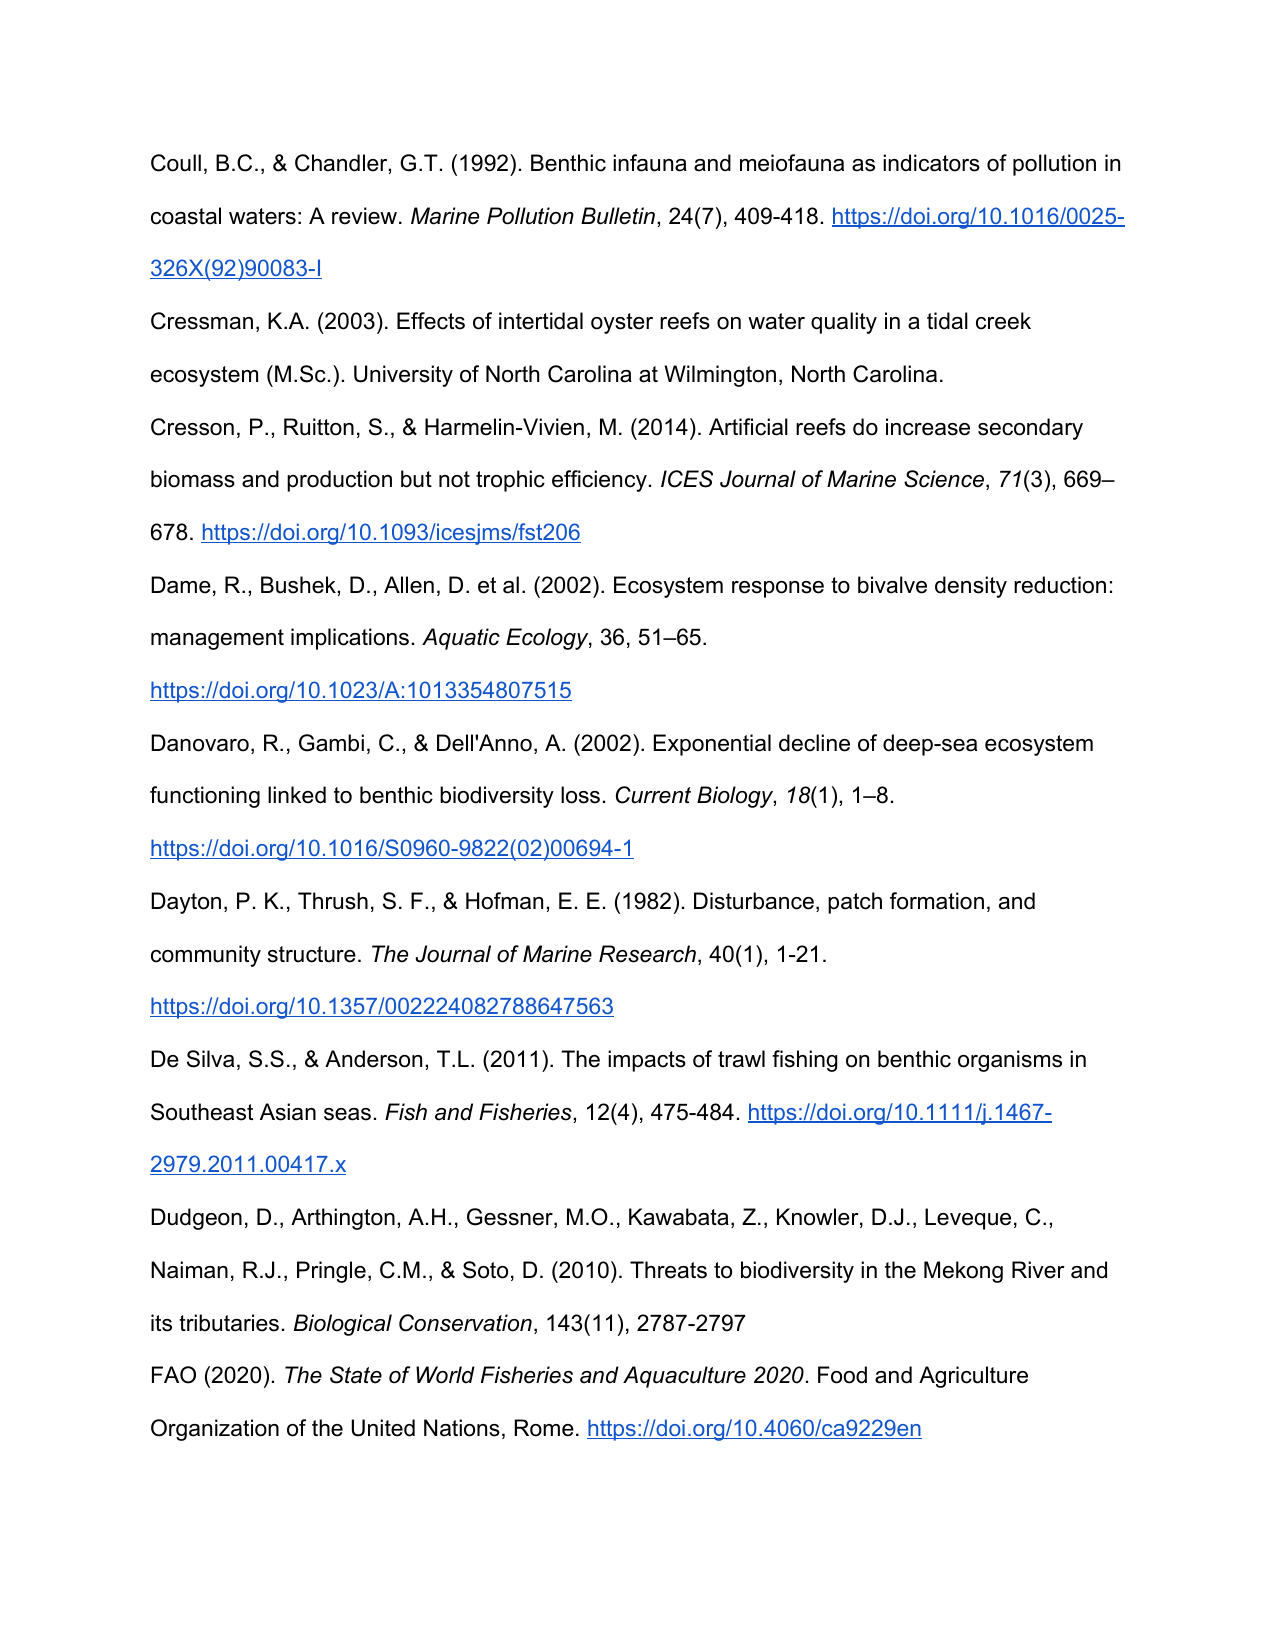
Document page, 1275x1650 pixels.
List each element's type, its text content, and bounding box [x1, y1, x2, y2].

text Cresson, P., Ruitton, S., & Harmelin-Vivien, M. (2014). Artificial reefs do increase secondary biomass and production but not trophic efficiency. ICES Journal of Marine Science, 71(3), 669–678. https://doi.org/10.1093/icesjms/fst206 [150, 413, 1125, 545]
text Danovaro, R., Gambi, C., & Dell'Anno, A. (2002). Exponential decline of deep-sea ecosystem functioning linked to benthic biodiversity loss. Current Biology, 18(1), 1–8. https://doi.org/10.1016/S0960-9822(02)00694-1 [150, 730, 1125, 862]
text De Silva, S.S., & Anderson, T.L. (2011). The impacts of trawl fishing on benthic organisms in Southeast Asian seas. Fish and Fisheries, 12(4), 475-484. https://doi.org/10.1111/j.1467-2979.2011.00417.x [150, 1046, 1125, 1178]
text FAO (2020). The State of World Fisheries and Aquaculture 2020. Food and Agriculture Organization of the United Nations, Rome. https://doi.org/10.4060/ca9229en [150, 1362, 1125, 1441]
text Dame, R., Bushek, D., Allen, D. et al. (2002). Ecosystem response to bivalve density reduction: management implications. Aquatic Ecology, 36, 51–65. https://doi.org/10.1023/A:1013354807515 [150, 572, 1125, 703]
text Coull, B.C., & Chandler, G.T. (1992). Benthic infauna and meiofauna as indicators of pollution in coastal waters: A review. Marine Pollution Bulletin, 24(7), 409-418. https://doi.org/10.1016/0025-326X(92)90083-I [150, 150, 1125, 282]
text Dayton, P. K., Thrush, S. F., & Hofman, E. E. (1982). Disturbance, patch formation, and community structure. The Journal of Marine Research, 40(1), 1-21. https://doi.org/10.1357/002224082788647563 [150, 888, 1125, 1020]
text Cressman, K.A. (2003). Effects of intertidal oyster reefs on water quality in a tidal creek ecosystem (M.Sc.). University of North Carolina at Wilmington, North Carolina. [150, 308, 1125, 387]
text Dudgeon, D., Arthington, A.H., Gessner, M.O., Kawabata, Z., Knowler, D.J., Leveque, C., Naiman, R.J., Pringle, C.M., & Soto, D. (2010). Threats to biodiversity in the Mekong River and its tributaries. Biological Conservation, 143(11), 2787-2797 [150, 1204, 1125, 1336]
